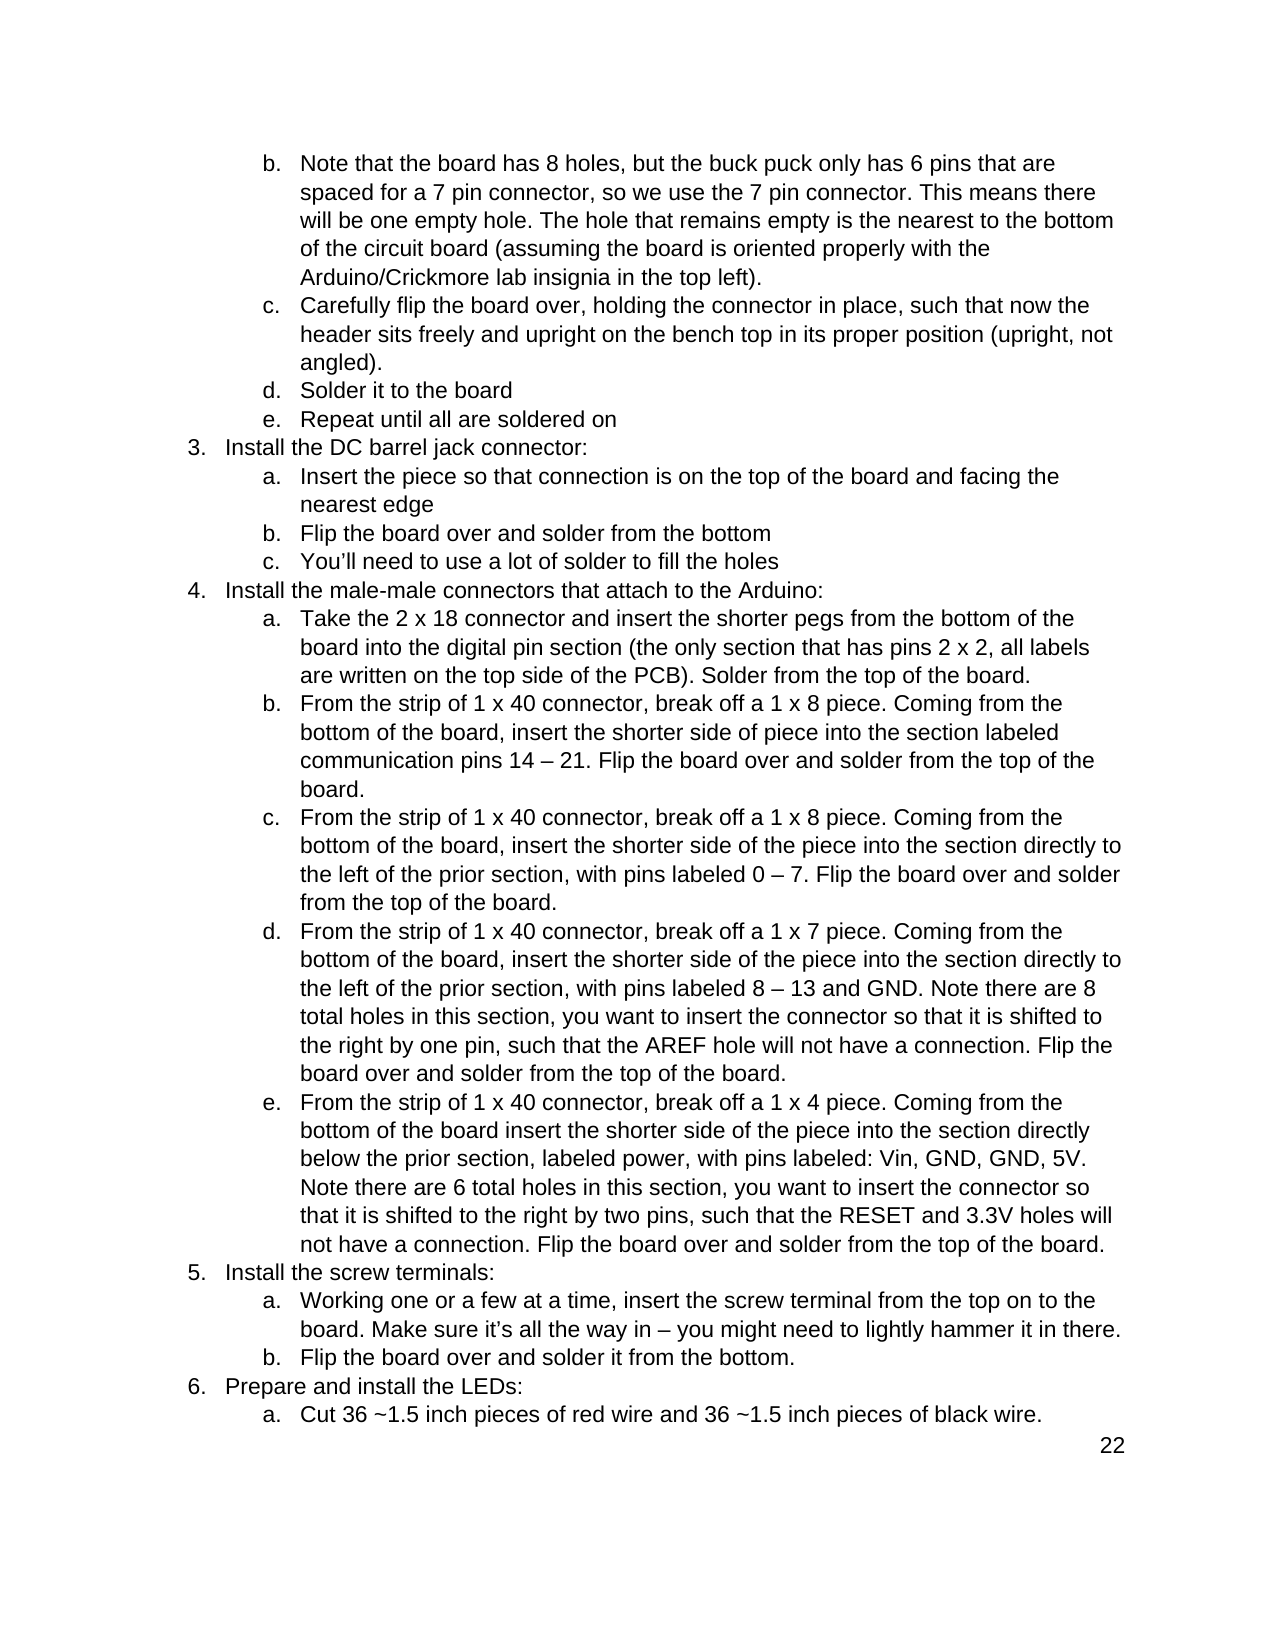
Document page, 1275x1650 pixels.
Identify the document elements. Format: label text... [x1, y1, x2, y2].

list From the strip of 1 x 40 connector, break off a 1 x 7 piece. Coming from the bottom of the board, insert the shorter side of the piece into the section directly to the left of the prior section, with pins labeled 8 – 13 and GND. Note there are 8 total holes in this section, you want to insert the connector so that it is shifted to the right by one pin, such that the AREF hole will not have a connection. Flip the board over and solder from the top of the board. [262, 776, 1125, 944]
list Flip the board over and solder it from the bottom. [262, 1202, 1125, 1228]
list Install the male-male connectors that attach to the Arduino: [187, 434, 1125, 461]
list Solder it to the board [262, 235, 1125, 262]
list You’ll need to use a lot of solder to fill the holes [262, 406, 1125, 432]
list Install the DC barrel jack connector: [187, 292, 1125, 318]
list Flip the board over and solder from the bottom [262, 377, 1125, 404]
list Tin each wire: use a vice to hold the wire while you heat up one end of the wire and then coat the stripped portion in a little bit of solder. You only need to do this on one side of each wire. [262, 1316, 1125, 1399]
list Install the screw terminals: [187, 1117, 1125, 1143]
list Carefully flip the board over, holding the connector in place, such that now the header sits freely and upright on the bench top in its proper position (upright, not angled). [262, 150, 1125, 233]
list From the strip of 1 x 40 connector, break off a 1 x 4 piece. Coming from the bottom of the board insert the shorter side of the piece into the section directly below the prior section, labeled power, with pins labeled: Vin, GND, GND, 5V. Note there are 6 total holes in this section, you want to insert the connector so that it is shifted to the right by two pins, such that the RESET and 3.3V holes will not have a connection. Flip the board over and solder from the top of the board. [262, 946, 1125, 1115]
list Take the 2 x 18 connector and insert the shorter pegs from the bottom of the board into the digital pin section (the only section that has pins 2 x 2, all labels are written on the top side of the PCB). Solder from the top of the board. [262, 463, 1125, 546]
list From the strip of 1 x 40 connector, break off a 1 x 8 piece. Coming from the bottom of the board, insert the shorter side of the piece into the section directly to the left of the prior section, with pins labeled 0 – 7. Flip the board over and solder from the top of the board. [262, 662, 1125, 773]
list From the strip of 1 x 40 connector, break off a 1 x 8 piece. Coming from the bottom of the board, insert the shorter side of piece into the section labeled communication pins 14 – 21. Flip the board over and solder from the top of the board. [262, 548, 1125, 660]
list Strip a little piece of both ends of each piece of wire. [262, 1287, 1125, 1314]
list Cut 36 ~1.5 inch pieces of red wire and 36 ~1.5 inch pieces of black wire. [262, 1259, 1125, 1285]
list Insert the piece so that connection is on the top of the board and facing the nearest edge [262, 321, 1125, 375]
list Prepare and install the LEDs: [187, 1231, 1125, 1257]
list Working one or a few at a time, insert the screw terminal from the top on to the board. Make sure it’s all the way in – you might need to lightly hammer it in there. [262, 1145, 1125, 1200]
list Repeat until all are soldered on [262, 264, 1125, 290]
